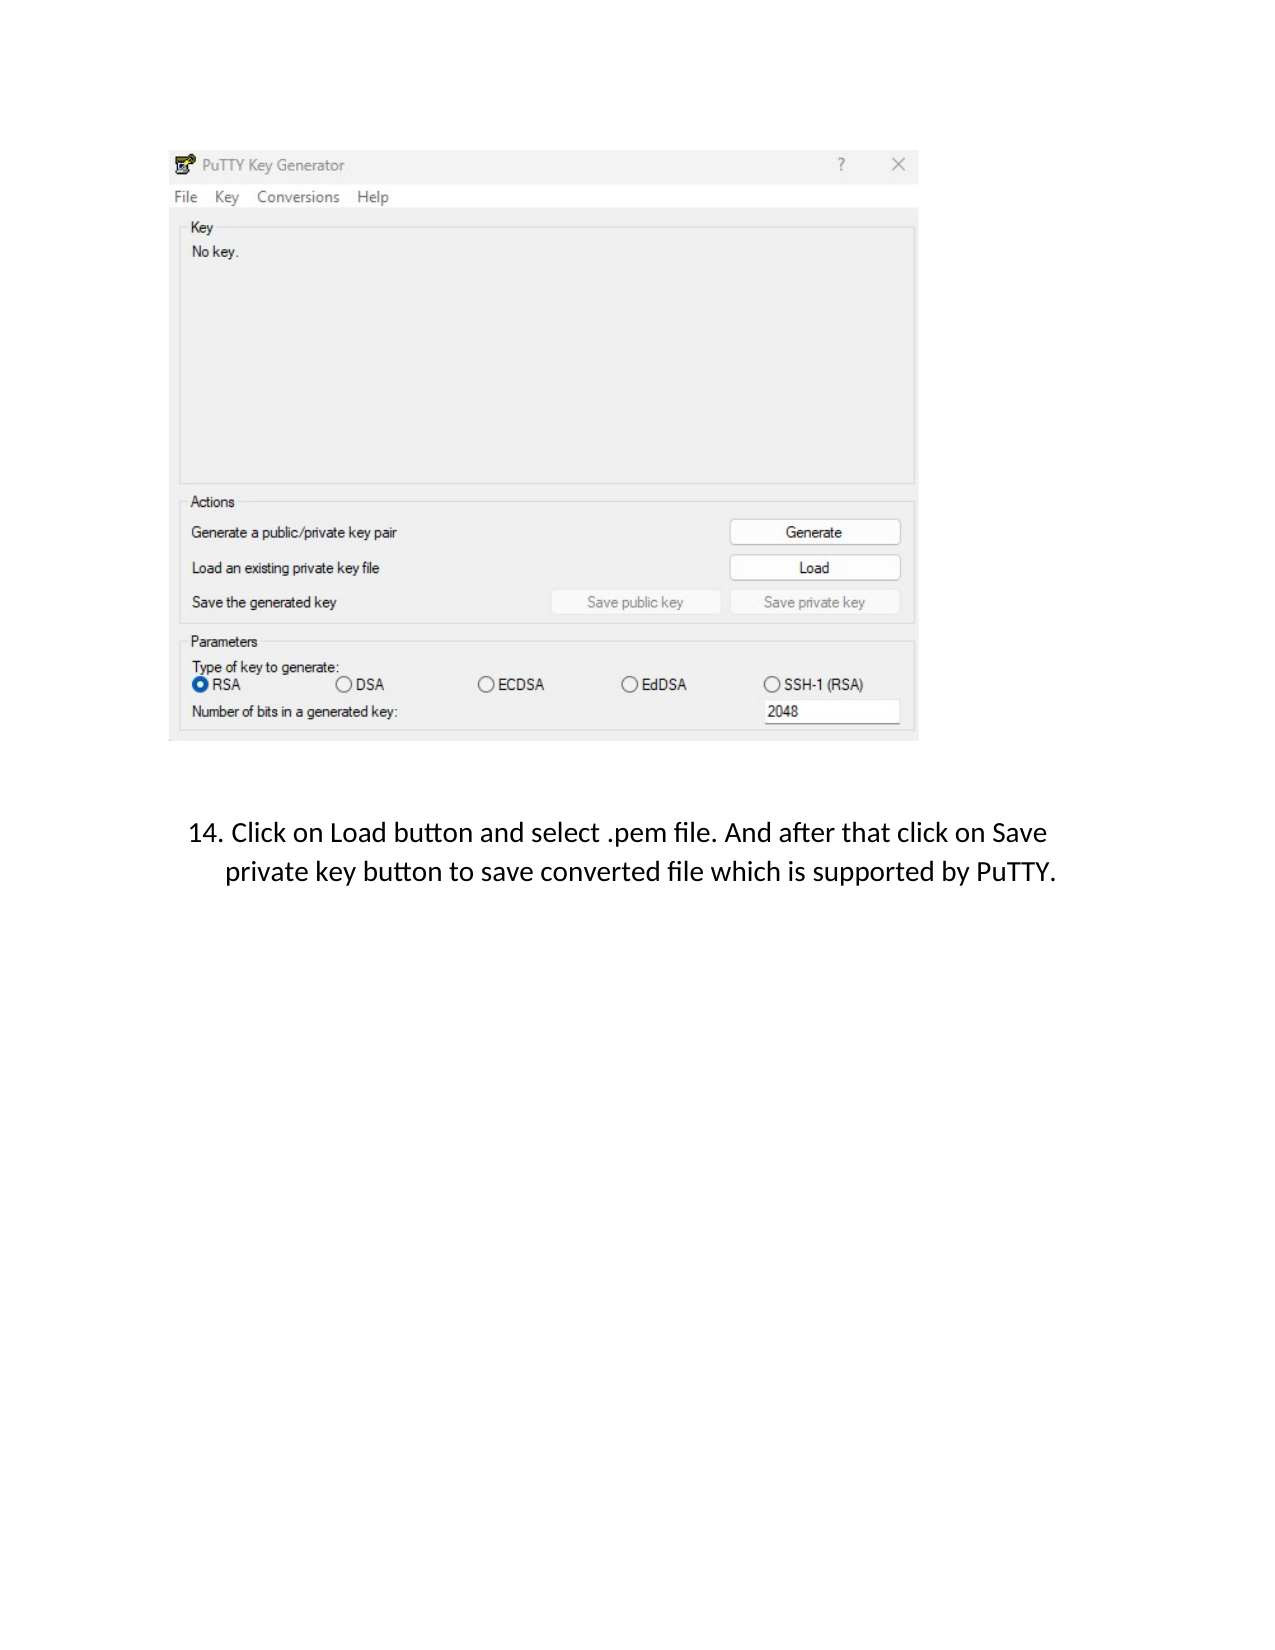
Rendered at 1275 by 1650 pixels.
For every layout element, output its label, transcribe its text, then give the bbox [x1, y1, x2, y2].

list Click on Load button and select .pem file. And after that click on Save private key button to save converted file which is supported by PuTTY. [187, 814, 1125, 889]
